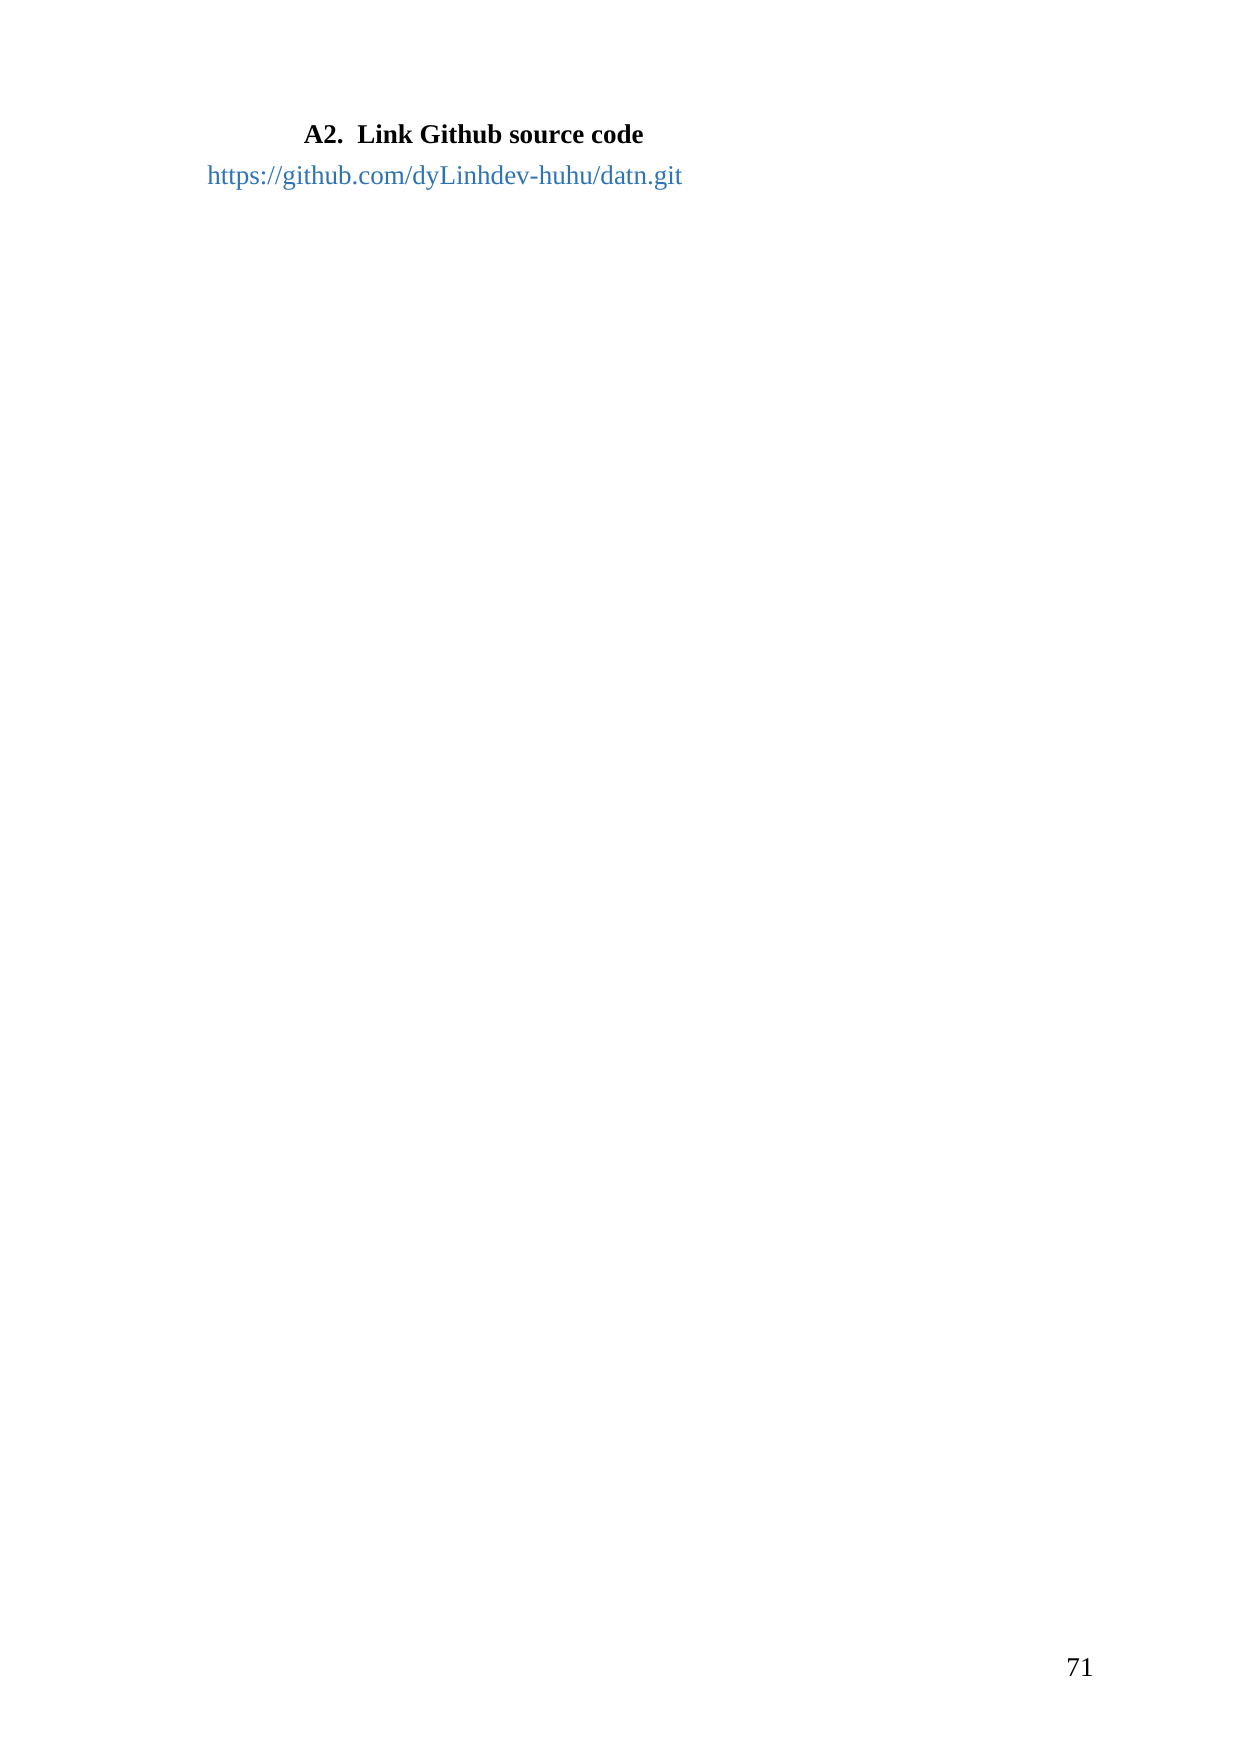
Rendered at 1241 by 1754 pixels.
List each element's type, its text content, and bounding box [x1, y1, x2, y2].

list Link Github source code [303, 118, 1093, 150]
text https://github.com/dyLinhdev-huhu/datn.git [207, 159, 1093, 190]
